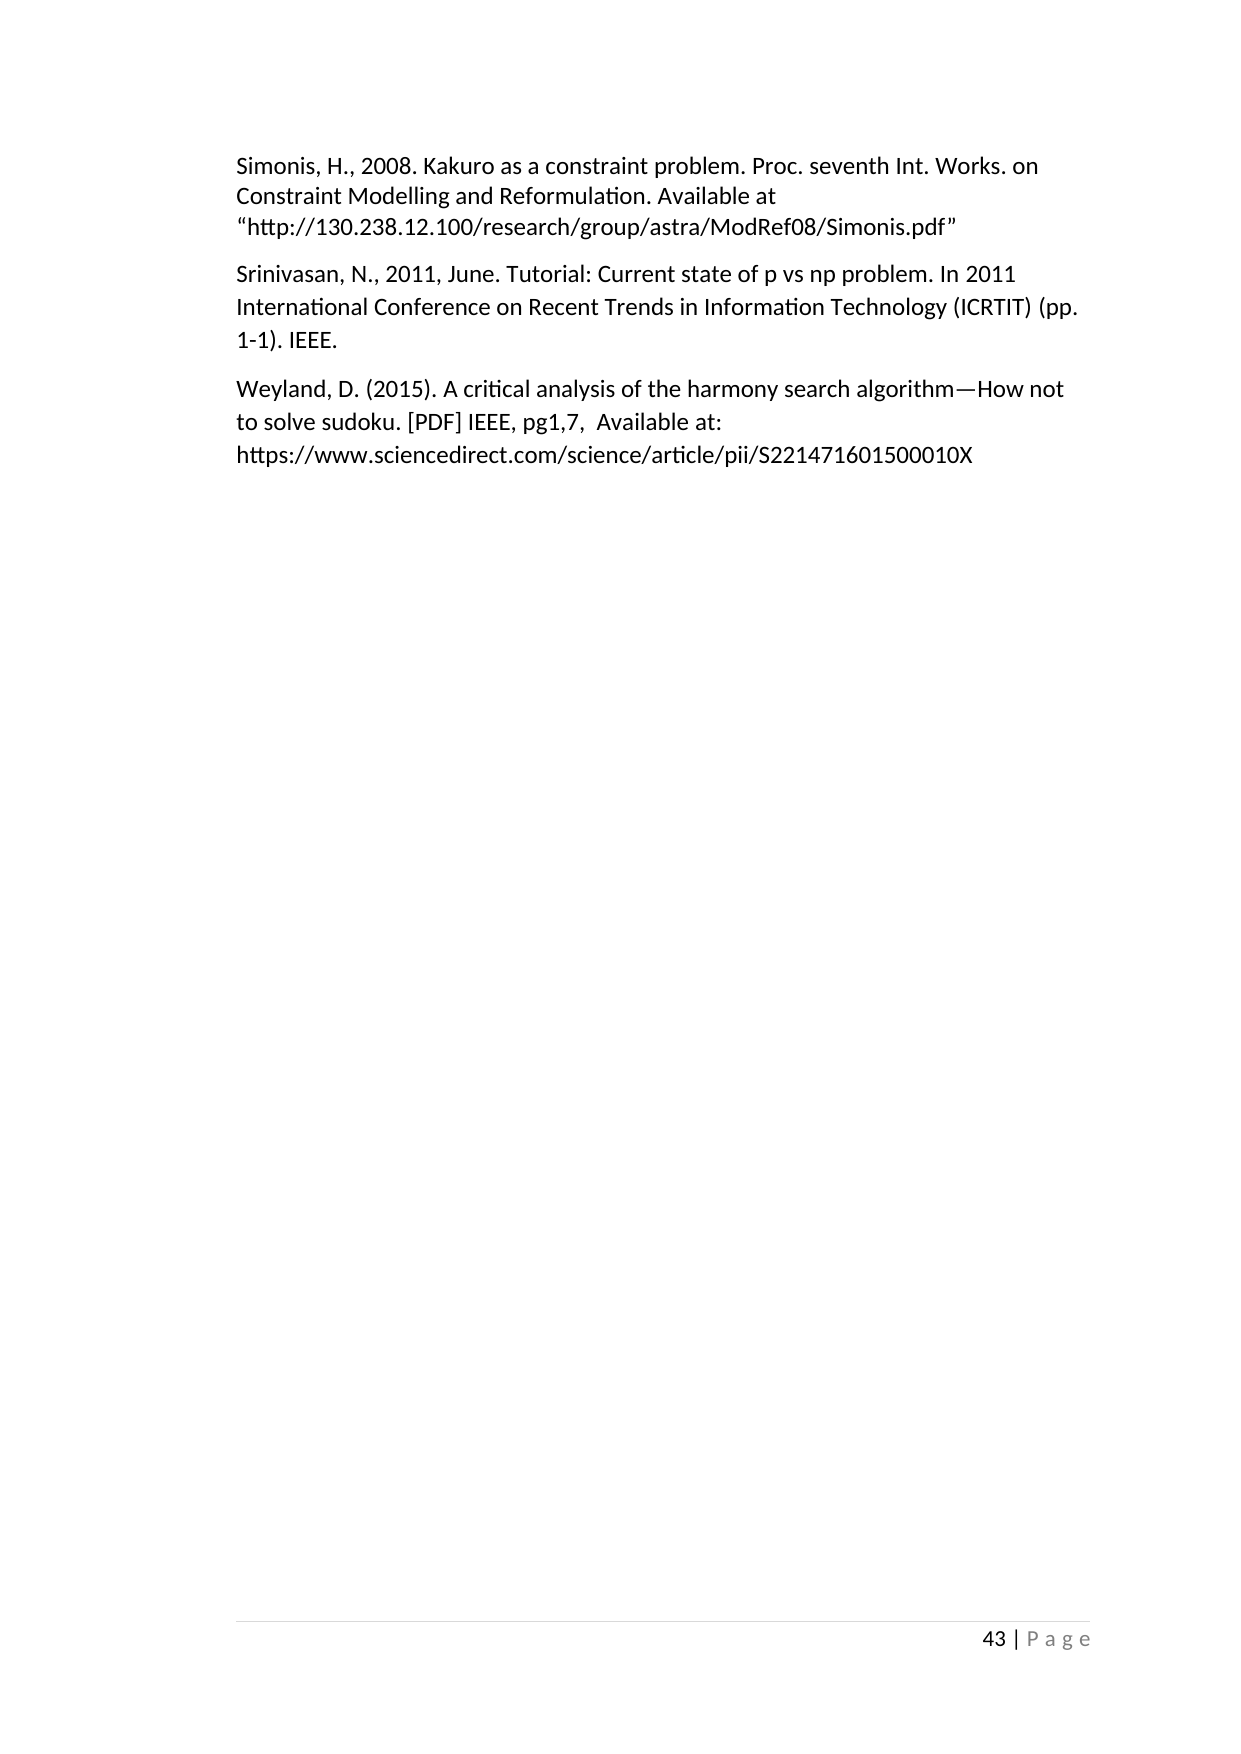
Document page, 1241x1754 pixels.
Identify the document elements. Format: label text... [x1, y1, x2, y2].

text Weyland, D. (2015). A critical analysis of the harmony search algorithm—How not to solve sudoku. [PDF] IEEE, pg1,7, Available at: https://www.sciencedirect.com/science/article/pii/S221471601500010X [236, 374, 1090, 470]
text Srinivasan, N., 2011, June. Tutorial: Current state of p vs np problem. In 2011 International Conference on Recent Trends in Information Technology (ICRTIT) (pp. 1-1). IEEE. [236, 258, 1090, 354]
text Simonis, H., 2008. Kakuro as a constraint problem. Proc. seventh Int. Works. on Constraint Modelling and Reformulation. Available at “http://130.238.12.100/research/group/astra/ModRef08/Simonis.pdf” [236, 150, 1090, 242]
